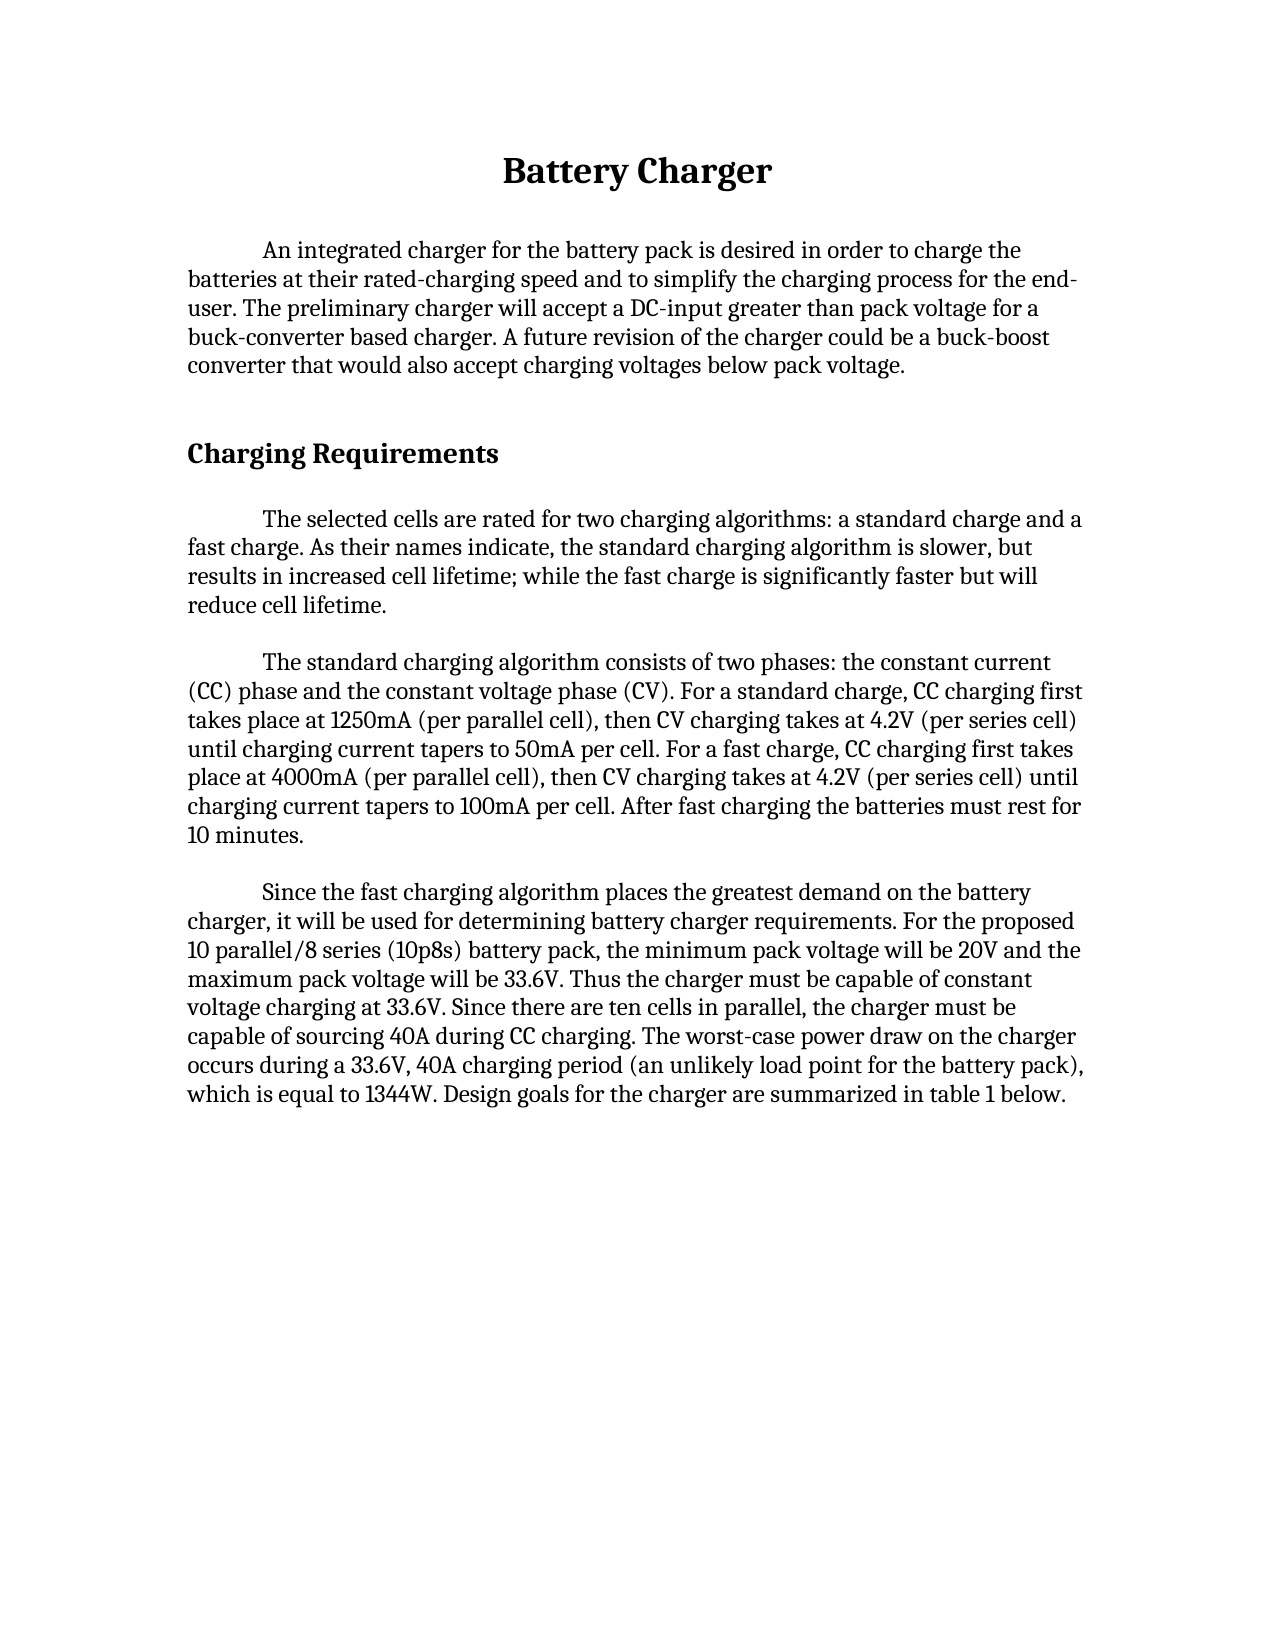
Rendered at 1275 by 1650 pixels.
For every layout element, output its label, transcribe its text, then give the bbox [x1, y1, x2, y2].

text The selected cells are rated for two charging algorithms: a standard charge and a fast charge. As their names indicate, the standard charging algorithm is slower, but results in increased cell lifetime; while the fast charge is significantly faster but will reduce cell lifetime. [187, 504, 1087, 619]
text The standard charging algorithm consists of two phases: the constant current (CC) phase and the constant voltage phase (CV). For a standard charge, CC charging first takes place at 1250mA (per parallel cell), then CV charging takes at 4.2V (per series cell) until charging current tapers to 50mA per cell. For a fast charge, CC charging first takes place at 4000mA (per parallel cell), then CV charging takes at 4.2V (per series cell) until charging current tapers to 100mA per cell. After fast charging the batteries must rest for 10 minutes. [187, 648, 1087, 849]
text Charging Requirements [187, 437, 1087, 471]
text Since the fast charging algorithm places the greatest demand on the battery charger, it will be used for determining battery charger requirements. For the proposed 10 parallel/8 series (10p8s) battery pack, the minimum pack voltage will be 20V and the maximum pack voltage will be 33.6V. Thus the charger must be capable of constant voltage charging at 33.6V. Since there are ten cells in parallel, the charger must be capable of sourcing 40A during CC charging. The worst-case power draw on the charger occurs during a 33.6V, 40A charging period (an unlikely load point for the battery pack), which is equal to 1344W. Design goals for the charger are summarized in table 1 below. [187, 878, 1087, 1108]
text Battery Charger [187, 150, 1087, 193]
text An integrated charger for the battery pack is desired in order to charge the batteries at their rated-charging speed and to simplify the charging process for the end-user. The preliminary charger will accept a DC-input greater than pack voltage for a buck-converter based charger. A future revision of the charger could be a buck-boost converter that would also accept charging voltages below pack voltage. [187, 236, 1087, 380]
